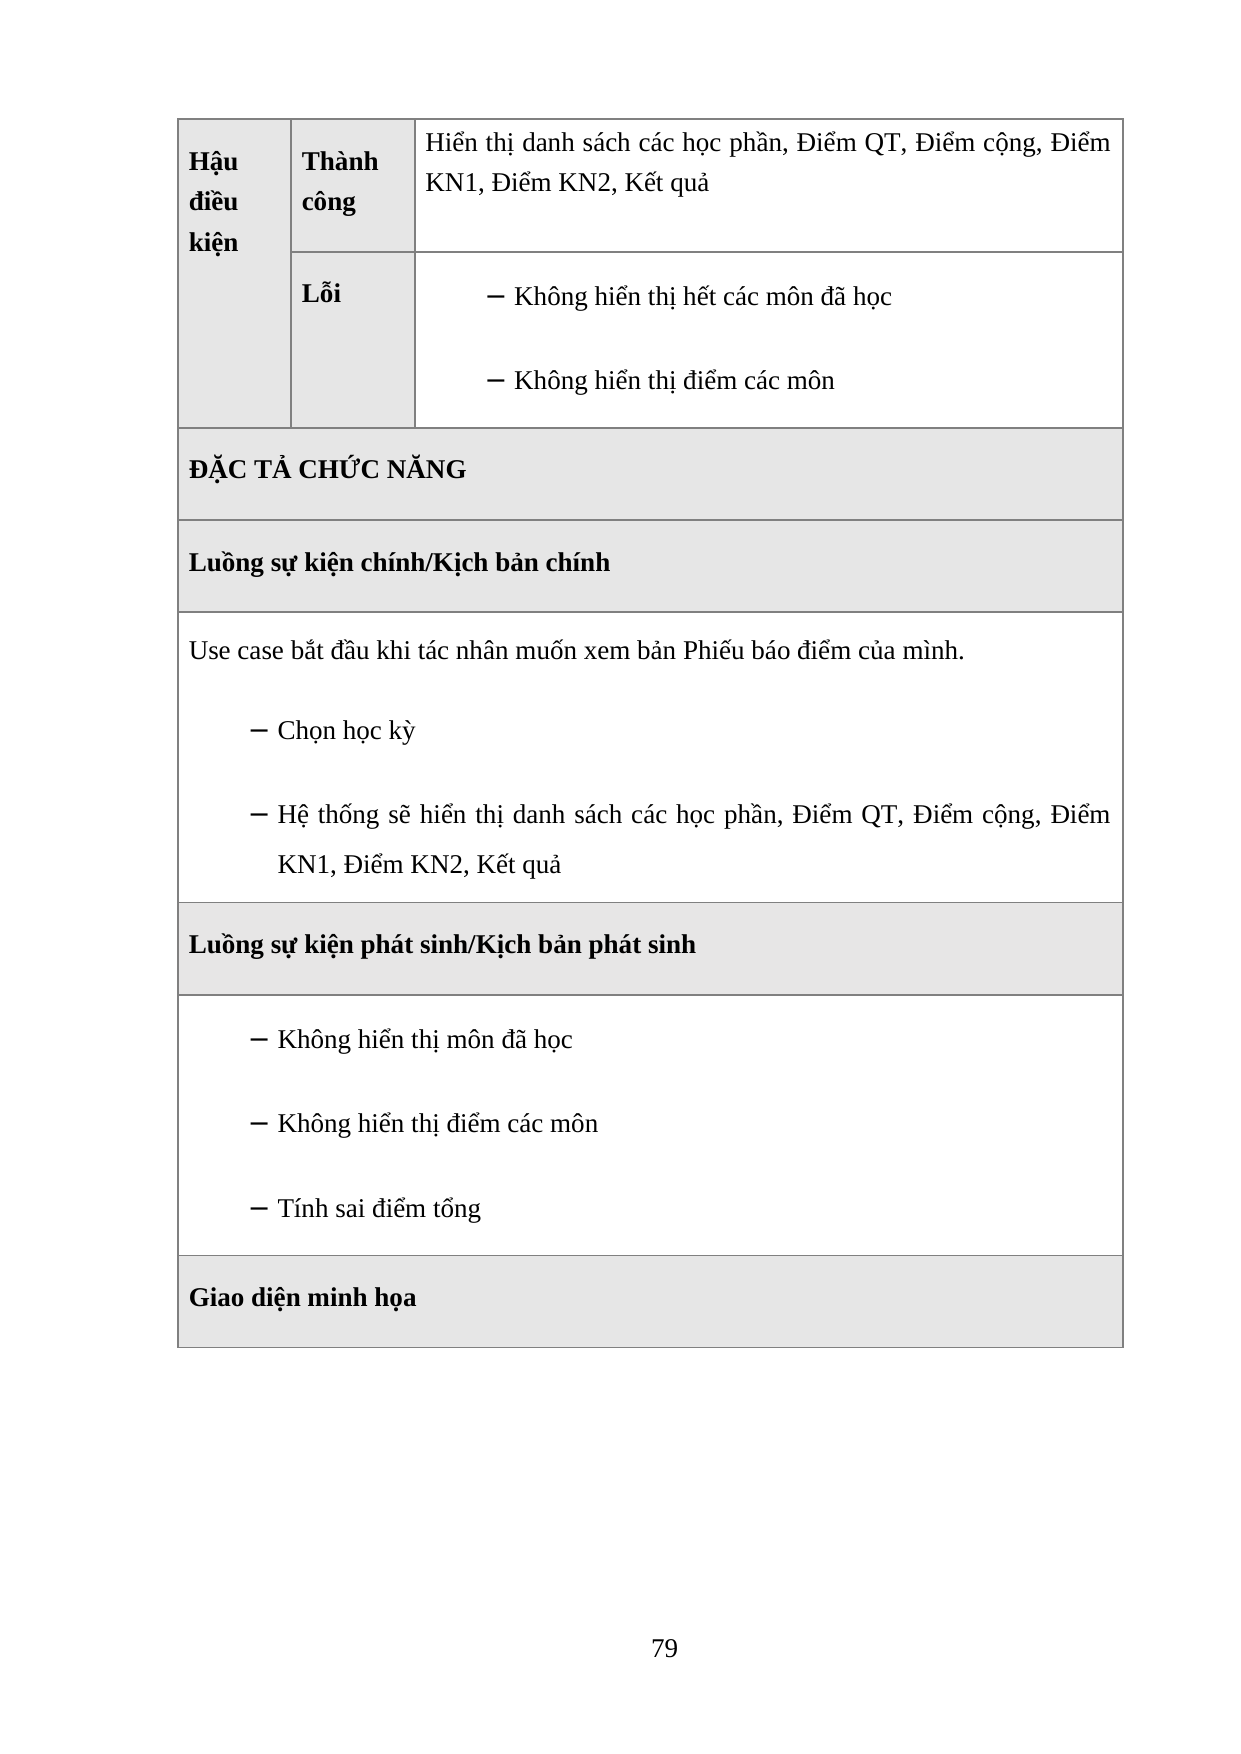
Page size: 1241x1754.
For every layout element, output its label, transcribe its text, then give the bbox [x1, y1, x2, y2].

table_cell Use case bắt đầu khi tác nhân muốn xem bản Phiếu báo điểm của mình. Chọn học kỳ Hệ thống sẽ hiển thị danh sách các học phần, Điểm QT, Điểm cộng, Điểm KN1, Điểm KN2, Kết quả [179, 613, 1122, 902]
table_cell Giao diện minh họa [179, 1256, 1122, 1347]
table_cell Luồng sự kiện phát sinh/Kịch bản phát sinh [179, 903, 1122, 994]
table_cell Thành công [292, 120, 414, 251]
table_cell Hiển thị danh sách các học phần, Điểm QT, Điểm cộng, Điểm KN1, Điểm KN2, Kết quả [416, 120, 1122, 251]
table_cell ĐẶC TẢ CHỨC NĂNG [179, 429, 1122, 519]
table_cell Lỗi [292, 253, 414, 427]
table_cell Hậu điều kiện [179, 120, 290, 427]
table_cell Không hiển thị hết các môn đã học Không hiển thị điểm các môn [416, 253, 1122, 427]
table_cell Luồng sự kiện chính/Kịch bản chính [179, 521, 1122, 611]
table_cell Không hiển thị môn đã học Không hiển thị điểm các môn Tính sai điểm tổng [179, 996, 1122, 1254]
